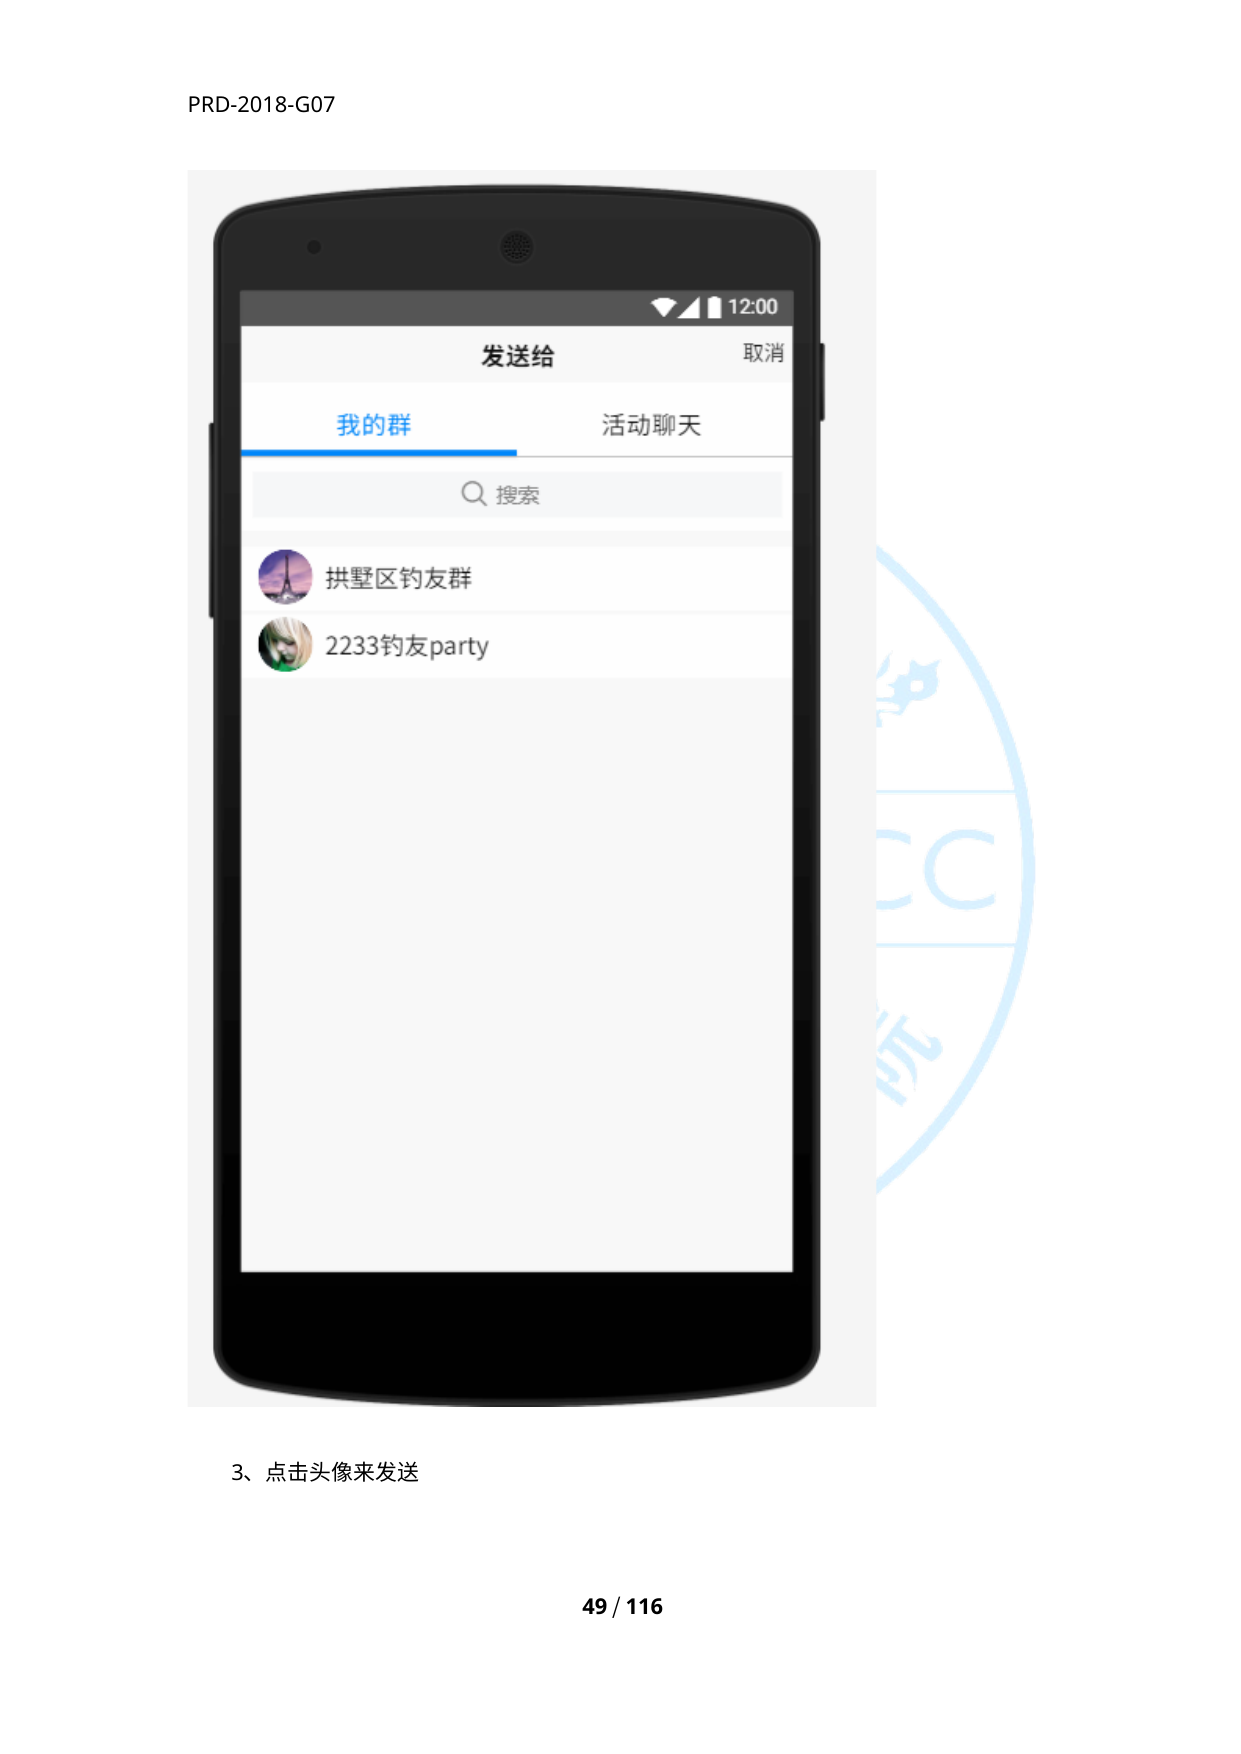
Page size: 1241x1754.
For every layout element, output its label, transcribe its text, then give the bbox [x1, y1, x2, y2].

picture [187, 170, 877, 1407]
list 3、点击头像来发送 [231, 1454, 1053, 1487]
